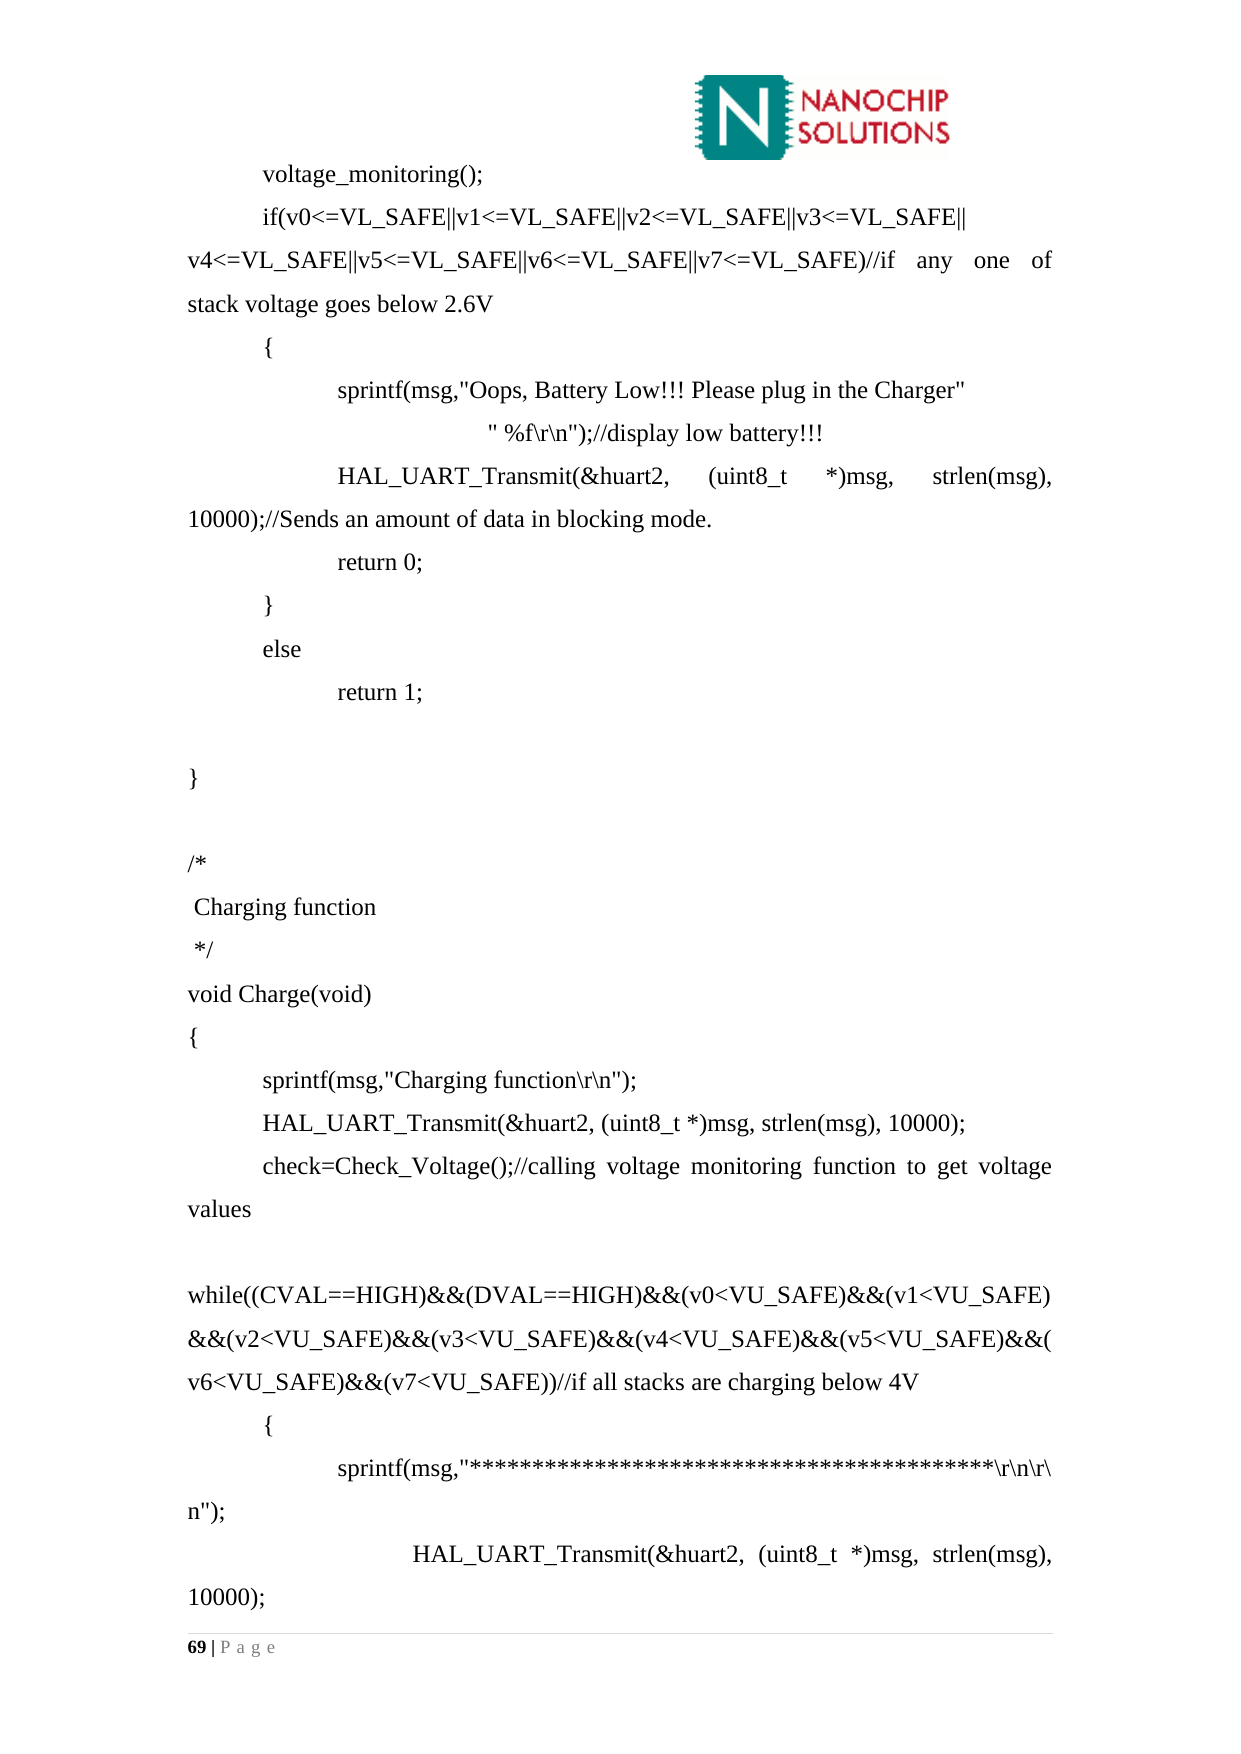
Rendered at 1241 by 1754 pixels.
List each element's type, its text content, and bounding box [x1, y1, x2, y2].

text sprintf(msg,"Charging function\r\n"); [187, 1065, 1053, 1094]
text } [187, 591, 1053, 619]
text HAL_UART_Transmit(&huart2, (uint8_t *)msg, strlen(msg), 10000);//Sends an amount of data in blocking mode. [187, 461, 1053, 533]
text sprintf(msg,"******************************************\r\n\r\n"); [187, 1453, 1053, 1525]
text " %f\r\n");//display low battery!!! [187, 418, 1053, 447]
text /* [187, 849, 1053, 878]
text } [187, 763, 1053, 792]
text voltage_monitoring(); [187, 159, 1053, 188]
text Charging function [187, 892, 1053, 921]
text { [187, 332, 1053, 361]
text void Charge(void) [187, 979, 1053, 1007]
text HAL_UART_Transmit(&huart2, (uint8_t *)msg, strlen(msg), 10000); [187, 1539, 1053, 1611]
picture [694, 75, 950, 160]
text { [187, 1022, 1053, 1051]
text else [187, 634, 1053, 662]
text HAL_UART_Transmit(&huart2, (uint8_t *)msg, strlen(msg), 10000); [187, 1108, 1053, 1137]
text if(v0<=VL_SAFE||v1<=VL_SAFE||v2<=VL_SAFE||v3<=VL_SAFE||v4<=VL_SAFE||v5<=VL_SAFE||v6<=VL_SAFE||v7<=VL_SAFE)//if any one of stack voltage goes below 2.6V [187, 202, 1053, 317]
text while((CVAL==HIGH)&&(DVAL==HIGH)&&(v0<VU_SAFE)&&(v1<VU_SAFE)&&(v2<VU_SAFE)&&(v3<VU_SAFE)&&(v4<VU_SAFE)&&(v5<VU_SAFE)&&(v6<VU_SAFE)&&(v7<VU_SAFE))//if all stacks are charging below 4V [187, 1237, 1053, 1396]
text sprintf(msg,"Oops, Battery Low!!! Please plug in the Charger" [187, 375, 1053, 404]
text check=Check_Voltage();//calling voltage monitoring function to get voltage values [187, 1151, 1053, 1223]
text return 0; [187, 547, 1053, 576]
text { [187, 1410, 1053, 1439]
text */ [187, 936, 1053, 964]
text return 1; [187, 677, 1053, 706]
